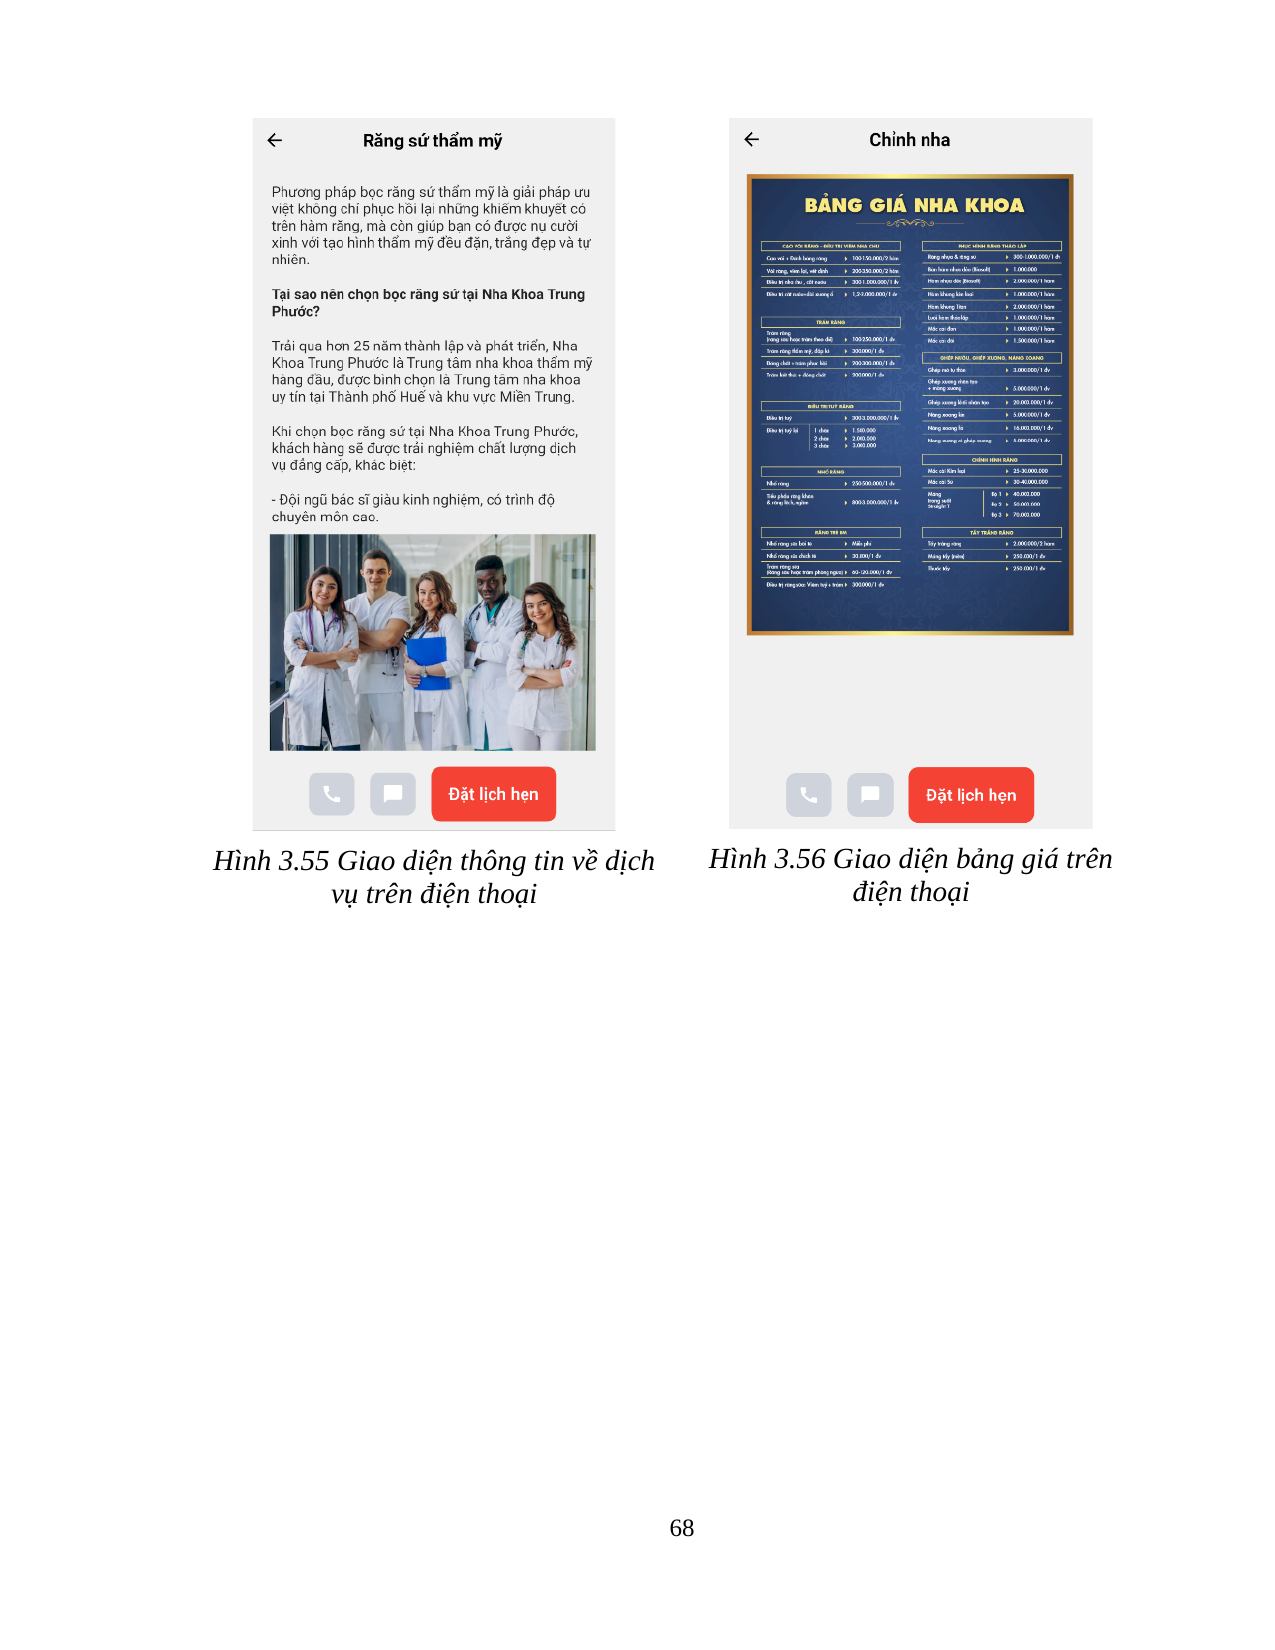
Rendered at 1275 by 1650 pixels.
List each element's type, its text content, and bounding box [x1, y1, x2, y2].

picture [252, 118, 616, 831]
picture [729, 118, 1093, 829]
